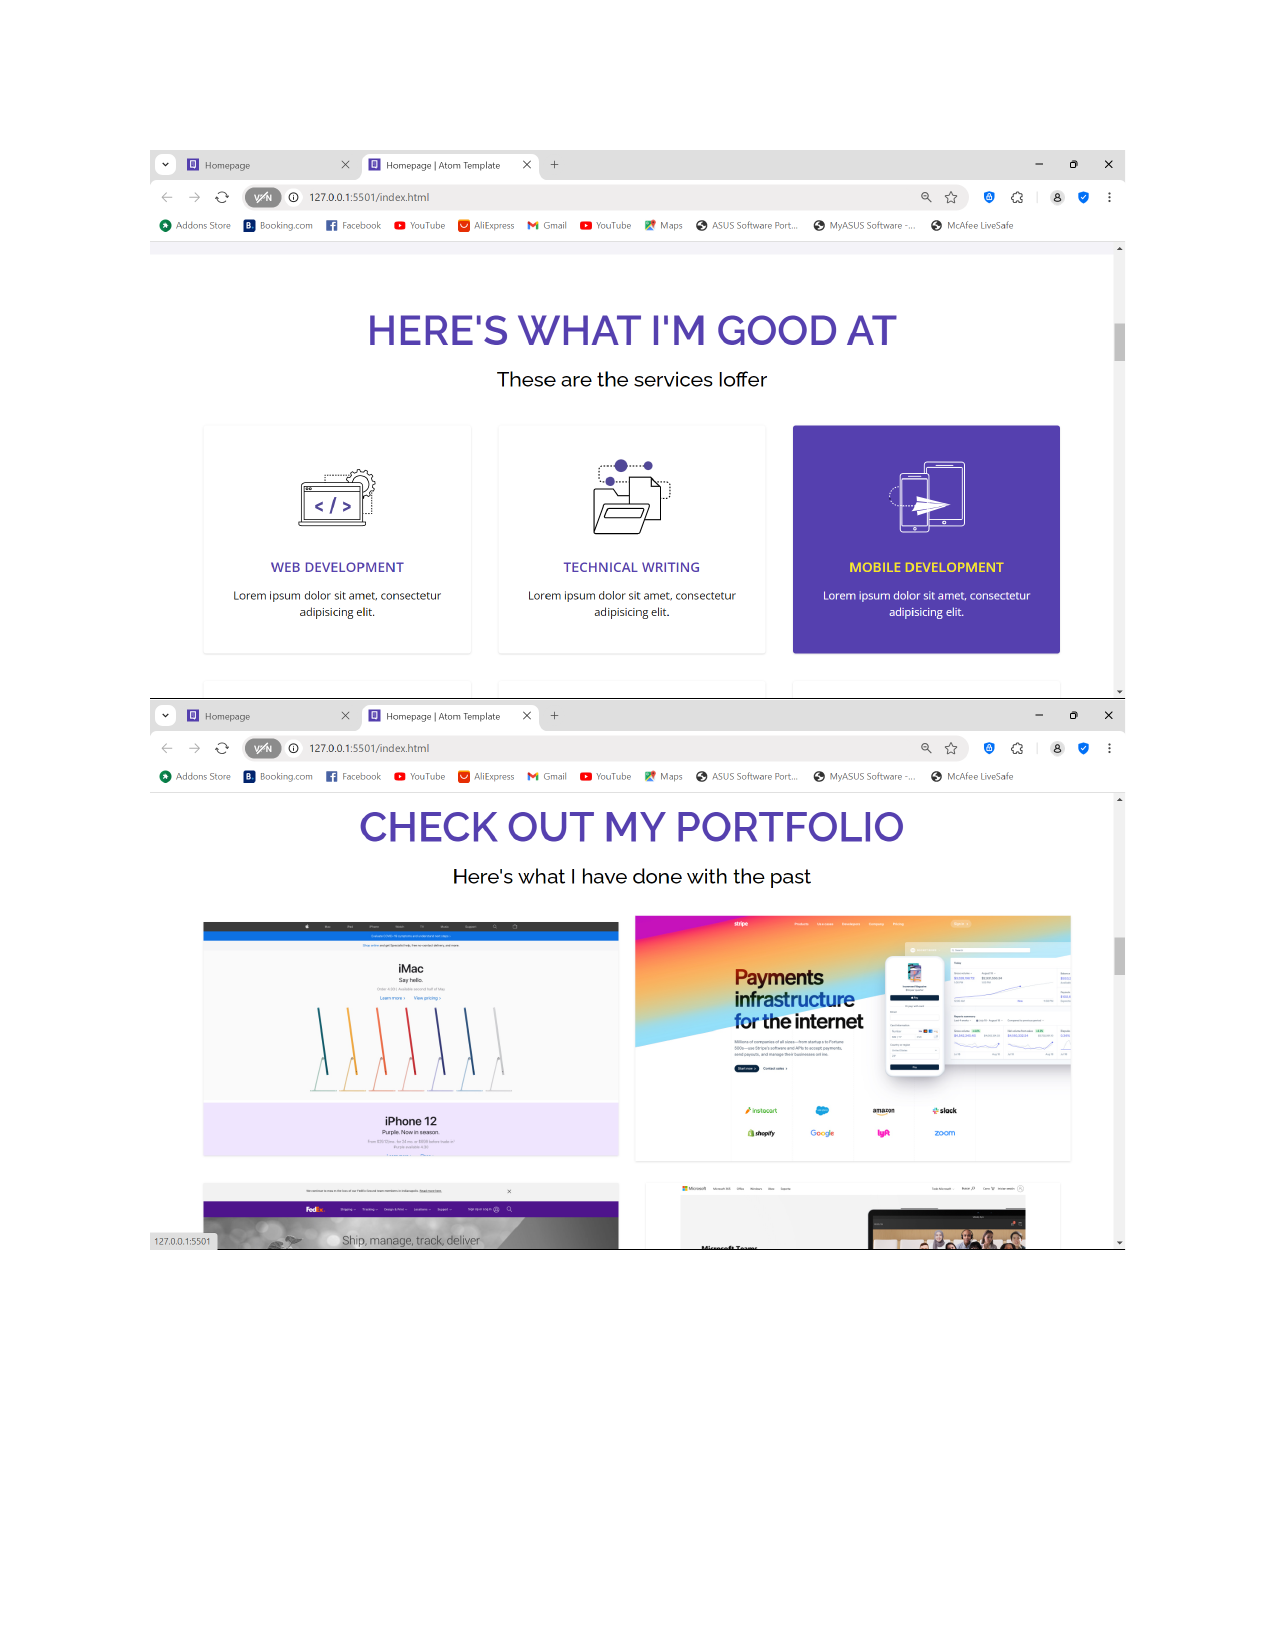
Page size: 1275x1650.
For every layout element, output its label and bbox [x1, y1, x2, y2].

picture [150, 700, 1125, 1250]
picture [150, 150, 1125, 699]
